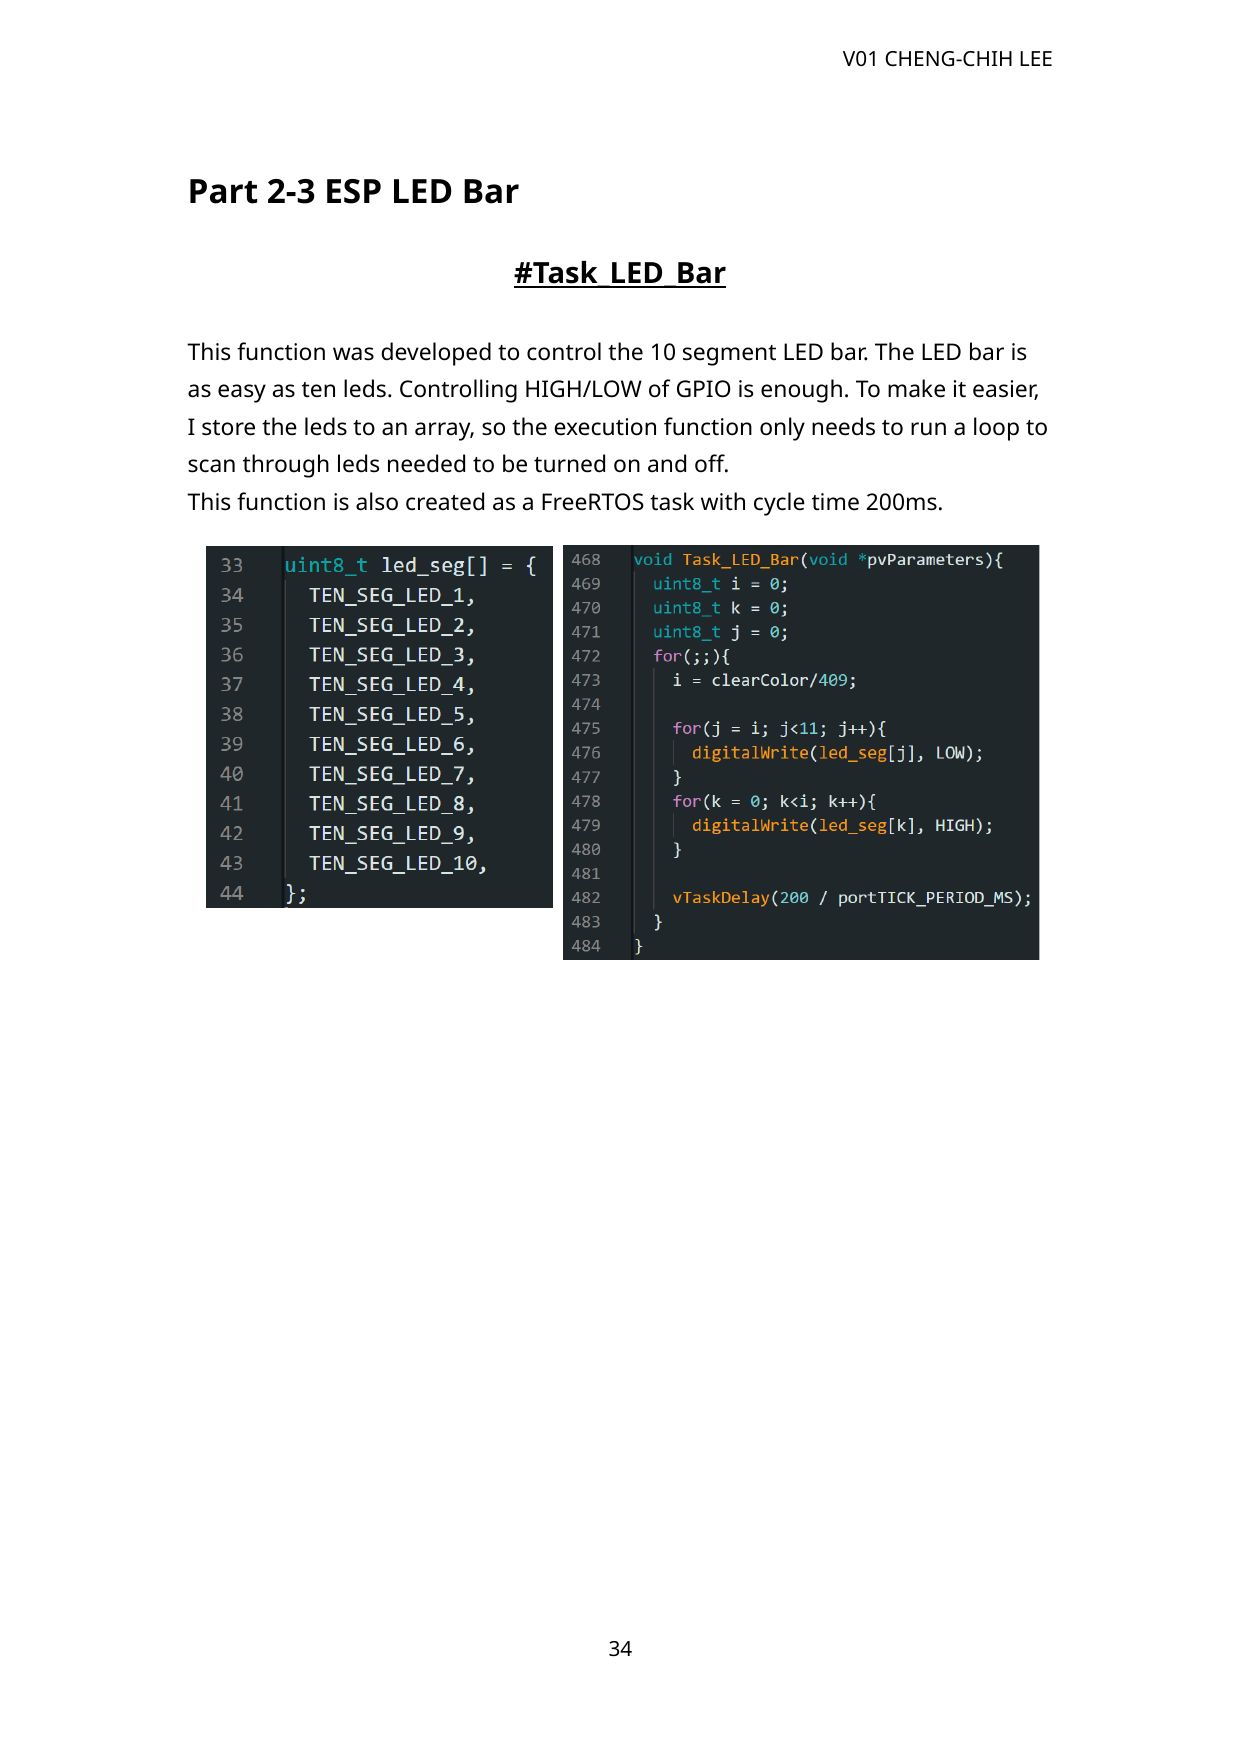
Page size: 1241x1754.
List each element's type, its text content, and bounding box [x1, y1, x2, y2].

text This function was developed to control the 10 segment LED bar. The LED bar is as easy as ten leds. Controlling HIGH/LOW of GPIO is enough. To make it easier, I store the leds to an array, so the execution function only needs to run a loop to scan through leds needed to be turned on and off. [187, 333, 1053, 483]
text This function is also created as a FreeRTOS task with cycle time 200ms. [187, 483, 1053, 520]
picture [206, 546, 553, 908]
picture [563, 545, 1040, 960]
subtitle Part 2-3 ESP LED Bar [187, 153, 1053, 228]
text #Task_LED_Bar [187, 235, 1053, 310]
